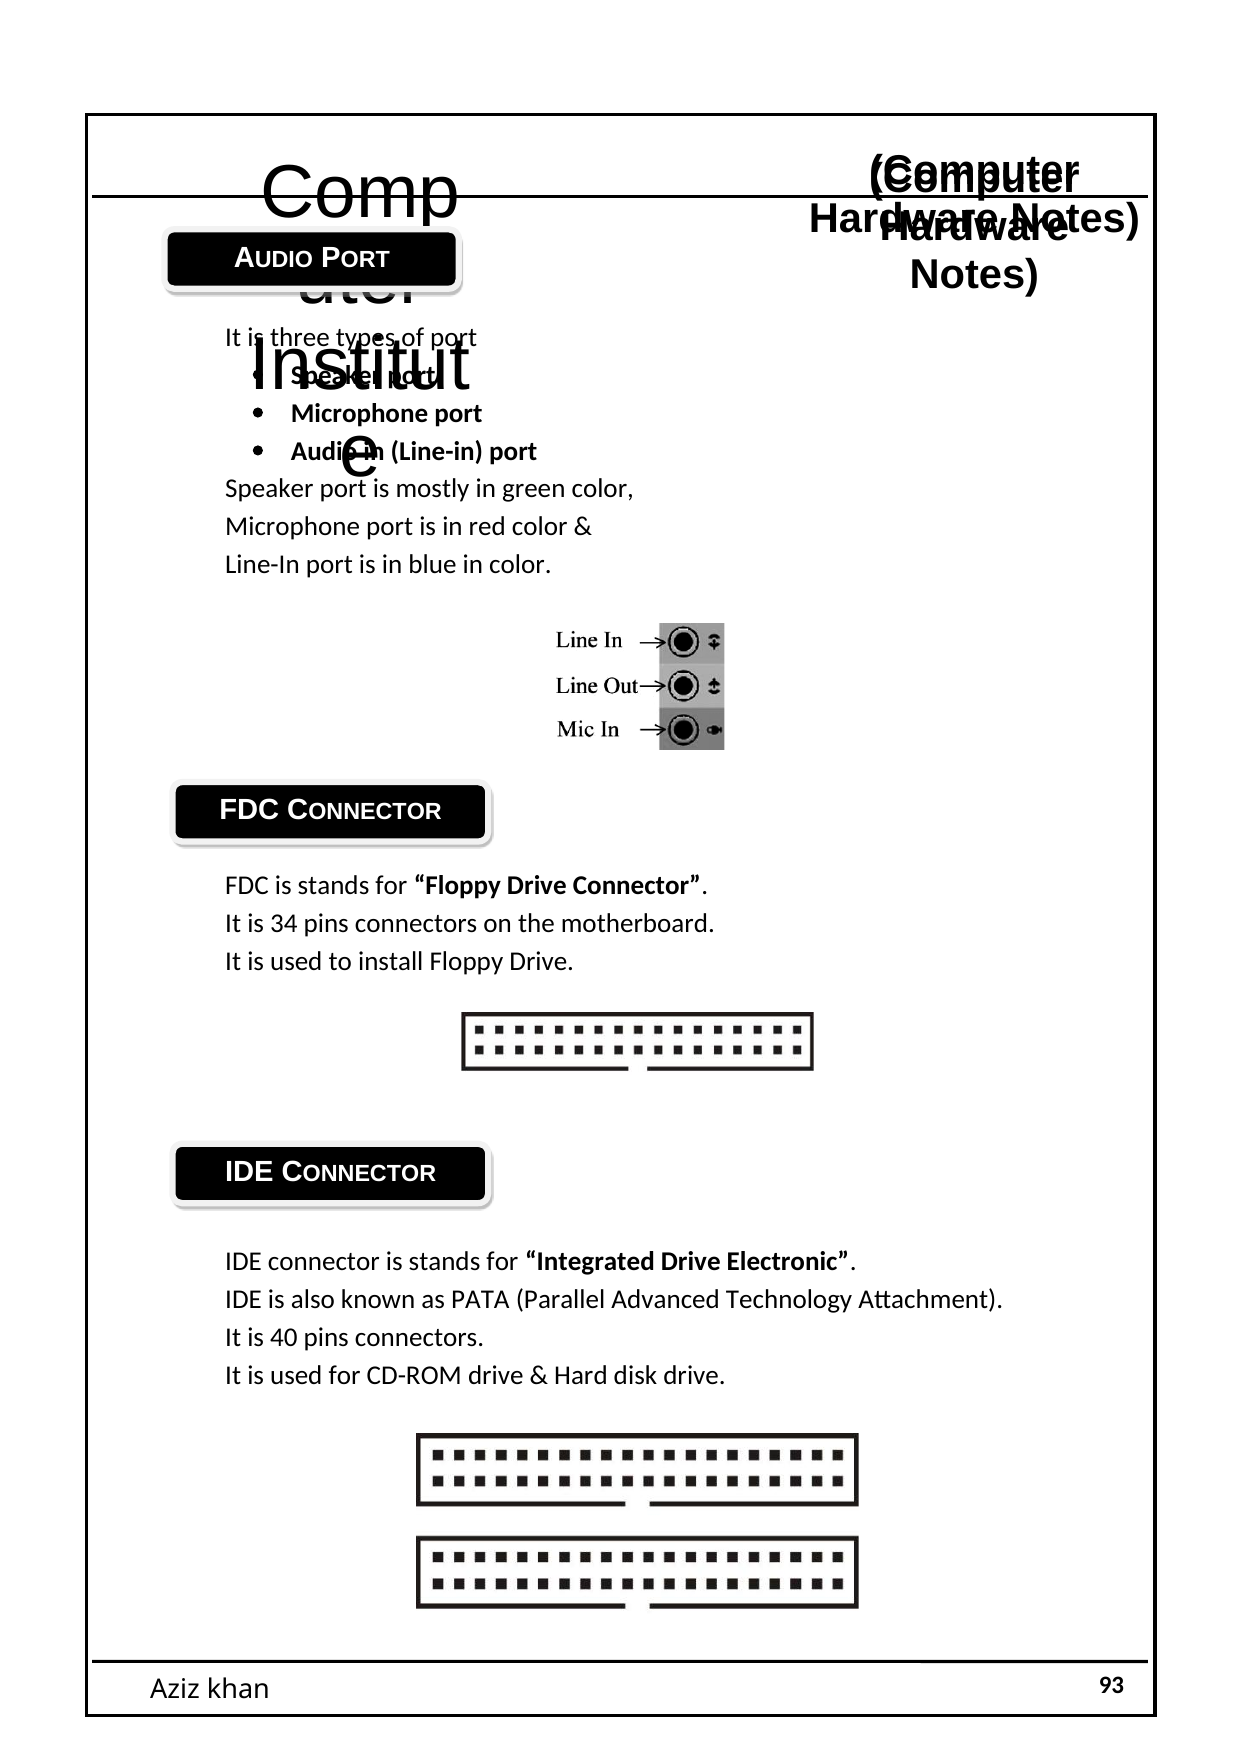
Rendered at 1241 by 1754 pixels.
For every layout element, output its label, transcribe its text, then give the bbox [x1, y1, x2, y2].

text It is 40 pins connectors. [150, 1320, 1125, 1353]
picture [416, 1433, 859, 1614]
text It is 34 pins connectors on the motherboard. [150, 906, 1125, 939]
picture [461, 1012, 814, 1075]
text Microphone port is in red color & [150, 509, 1125, 543]
text Line-In port is in blue in color. [150, 547, 1125, 581]
list Audio in (Line-in) port [253, 434, 1125, 467]
list Speaker port [253, 358, 1125, 391]
text Speaker port is mostly in green color, [150, 472, 1125, 505]
text It is used to install Floppy Drive. [150, 944, 1125, 977]
list Microphone port [253, 396, 1125, 429]
text It is used for CD-ROM drive & Hard disk drive. [150, 1358, 1125, 1391]
text It is three types of port [150, 320, 1125, 353]
text IDE is also known as PATA (Parallel Advanced Technology Attachment). [150, 1282, 1125, 1315]
text FDC is stands for “Floppy Drive Connector”. [150, 868, 1125, 901]
text IDE connector is stands for “Integrated Drive Electronic”. [150, 1244, 1125, 1277]
